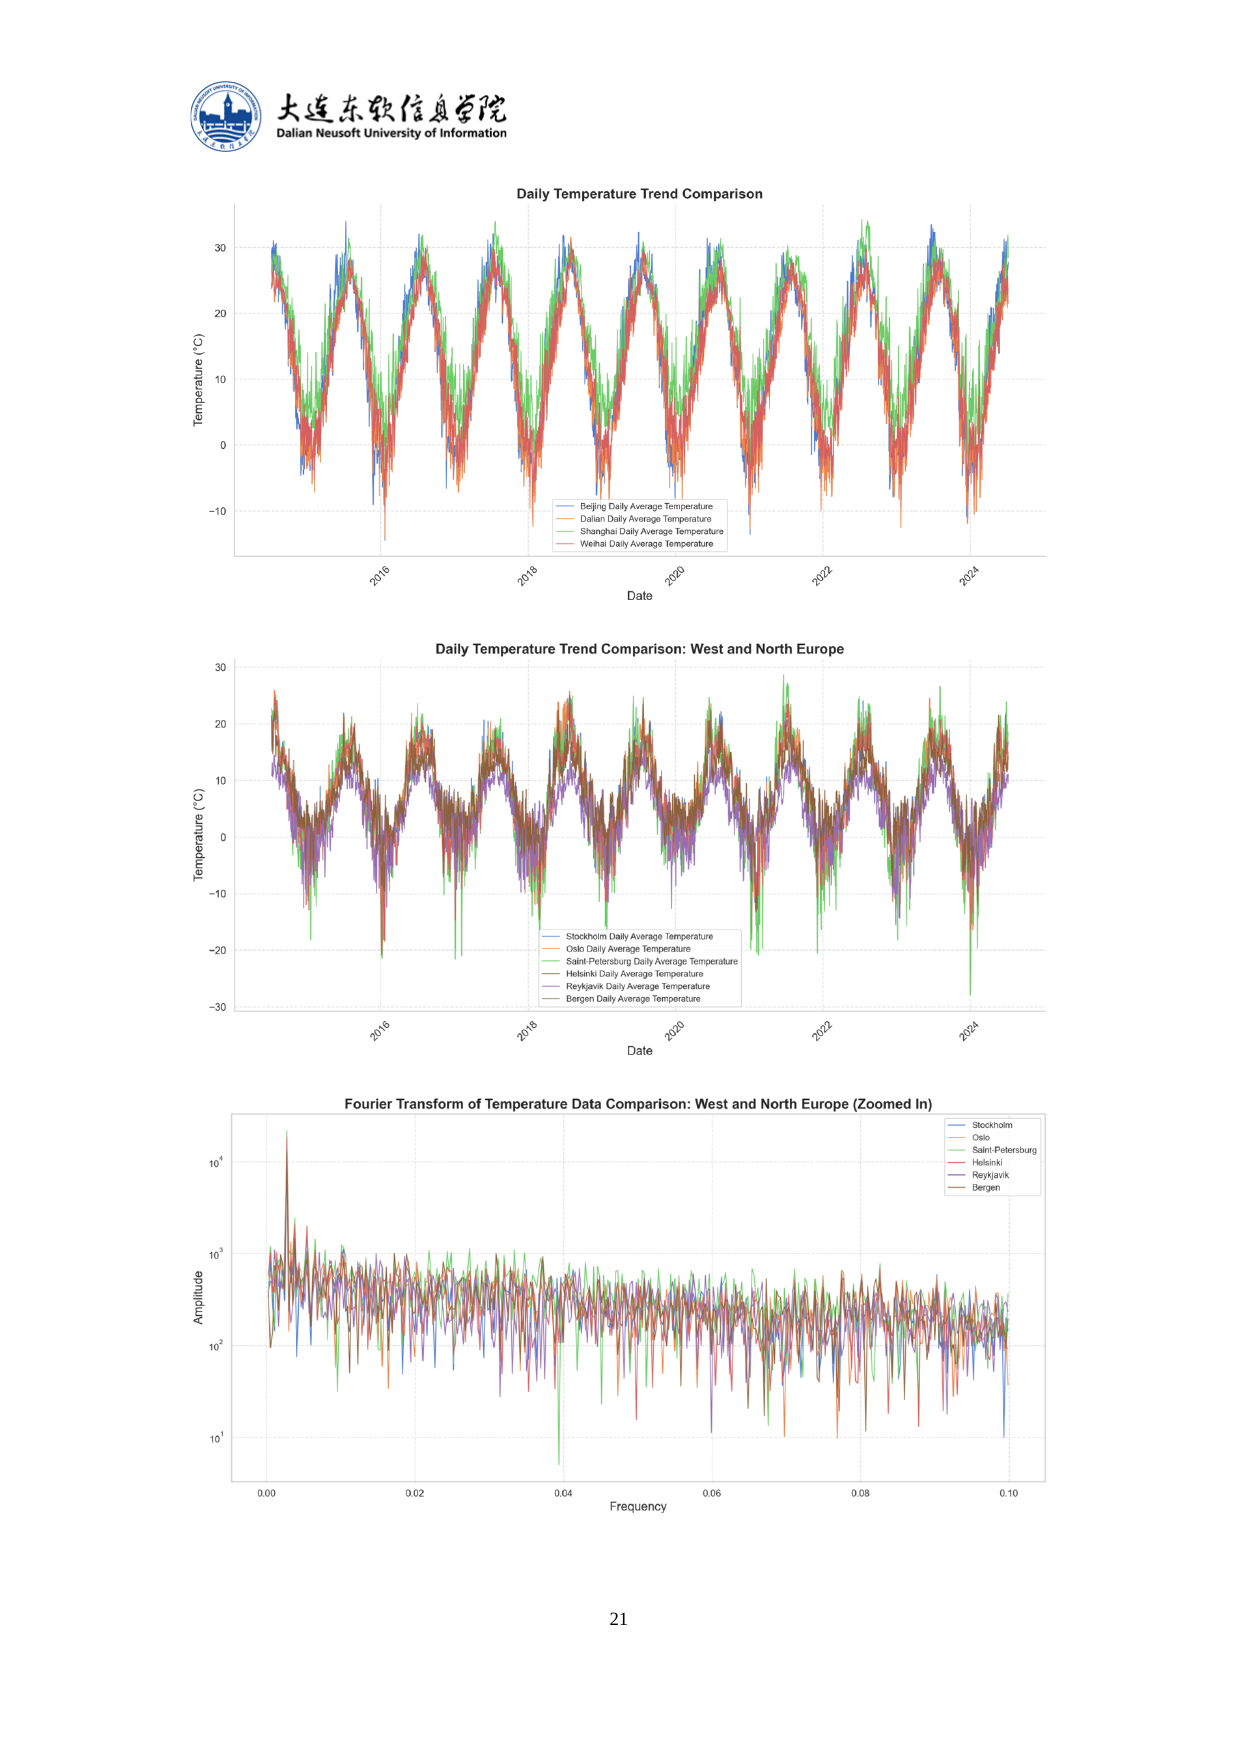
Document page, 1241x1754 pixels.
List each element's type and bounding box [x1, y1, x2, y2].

picture [190, 81, 507, 152]
picture [187, 182, 1050, 608]
picture [187, 1092, 1050, 1519]
picture [187, 637, 1050, 1063]
